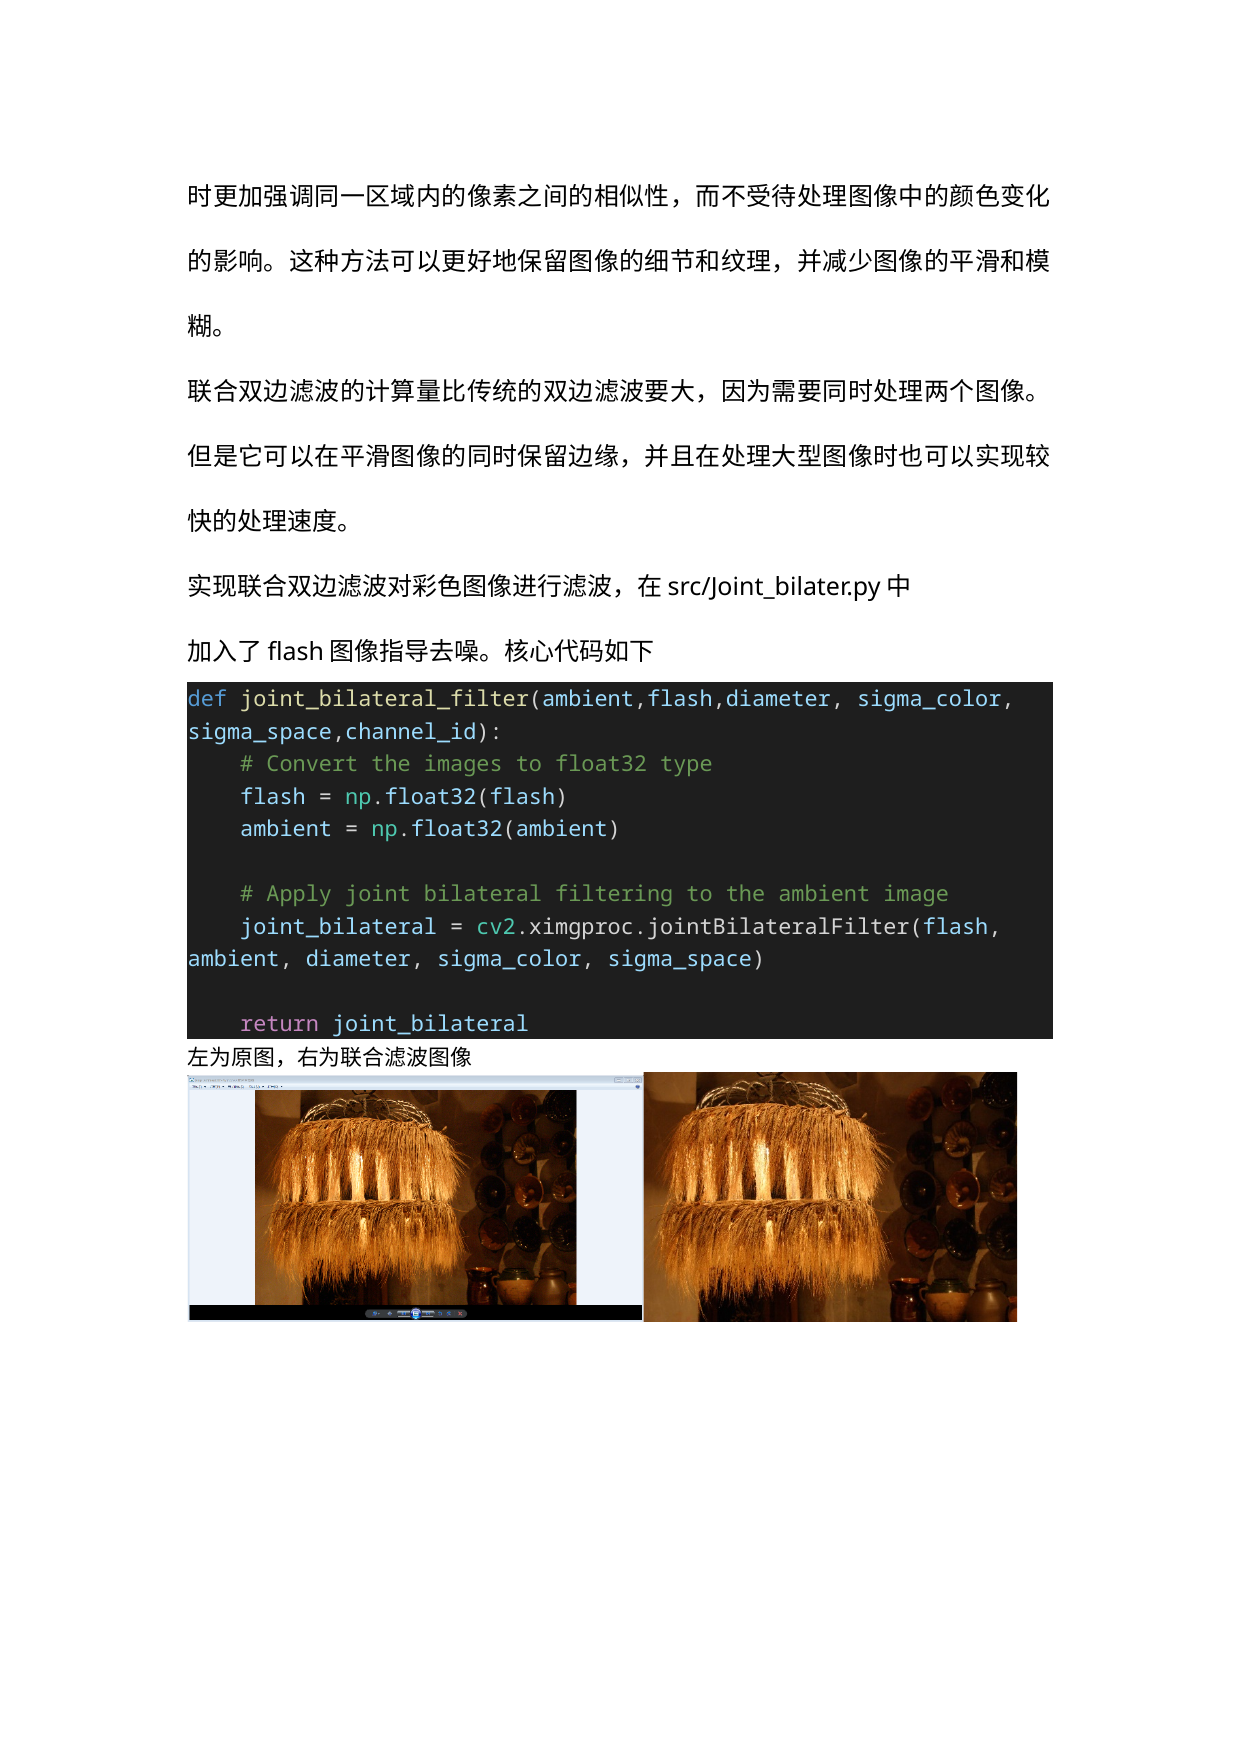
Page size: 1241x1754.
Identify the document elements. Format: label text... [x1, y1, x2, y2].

text 实现联合双边滤波对彩色图像进行滤波，在src/Joint_bilater.py中 [187, 552, 1053, 617]
text 联合双边滤波的计算量比传统的双边滤波要大，因为需要同时处理两个图像。但是它可以在平滑图像的同时保留边缘，并且在处理大型图像时也可以实现较快的处理速度。 [187, 357, 1053, 552]
text 左为原图，右为联合滤波图像 [187, 1039, 1053, 1072]
picture [187, 1072, 1018, 1322]
text def joint_bilateral_filter(ambient,flash,diameter, sigma_color, sigma_space,channel_id): [187, 682, 1053, 747]
text flash = np.float32(flash) [187, 779, 1053, 812]
text # Apply joint bilateral filtering to the ambient image [187, 877, 1053, 909]
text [187, 162, 1053, 357]
text joint_bilateral = cv2.ximgproc.jointBilateralFilter(flash, ambient, diameter, sigma_color, sigma_space) [187, 909, 1053, 974]
text # Convert the images to float32 type [187, 747, 1053, 779]
text 加入了flash图像指导去噪。核心代码如下 [187, 617, 1053, 682]
text ambient = np.float32(ambient) [187, 812, 1053, 844]
text return joint_bilateral [187, 1007, 1053, 1039]
